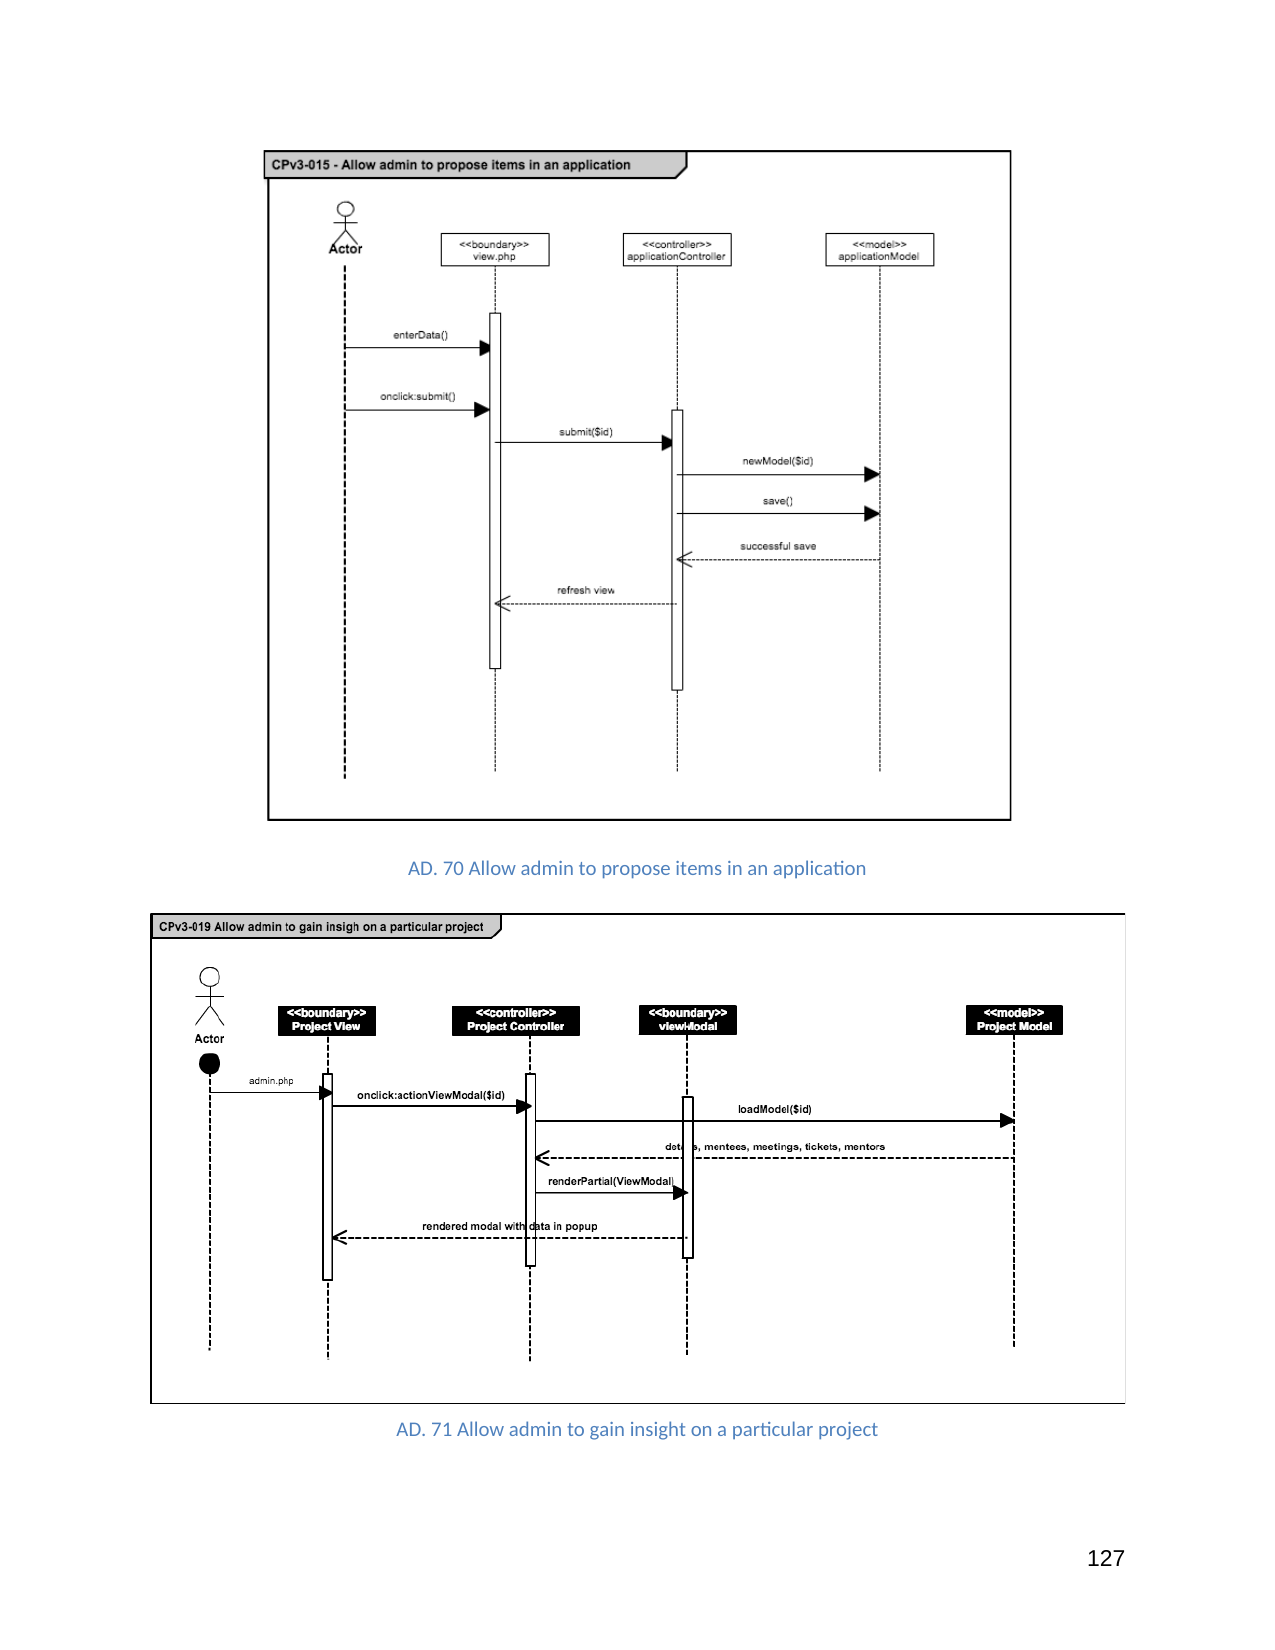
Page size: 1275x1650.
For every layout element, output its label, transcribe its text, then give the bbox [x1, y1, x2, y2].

picture [150, 913, 1125, 1404]
picture [263, 150, 1012, 821]
text AD. 71 Allow admin to gain insight on a particular project [150, 1404, 1125, 1441]
text AD. 70 Allow admin to propose items in an application [150, 855, 1125, 880]
